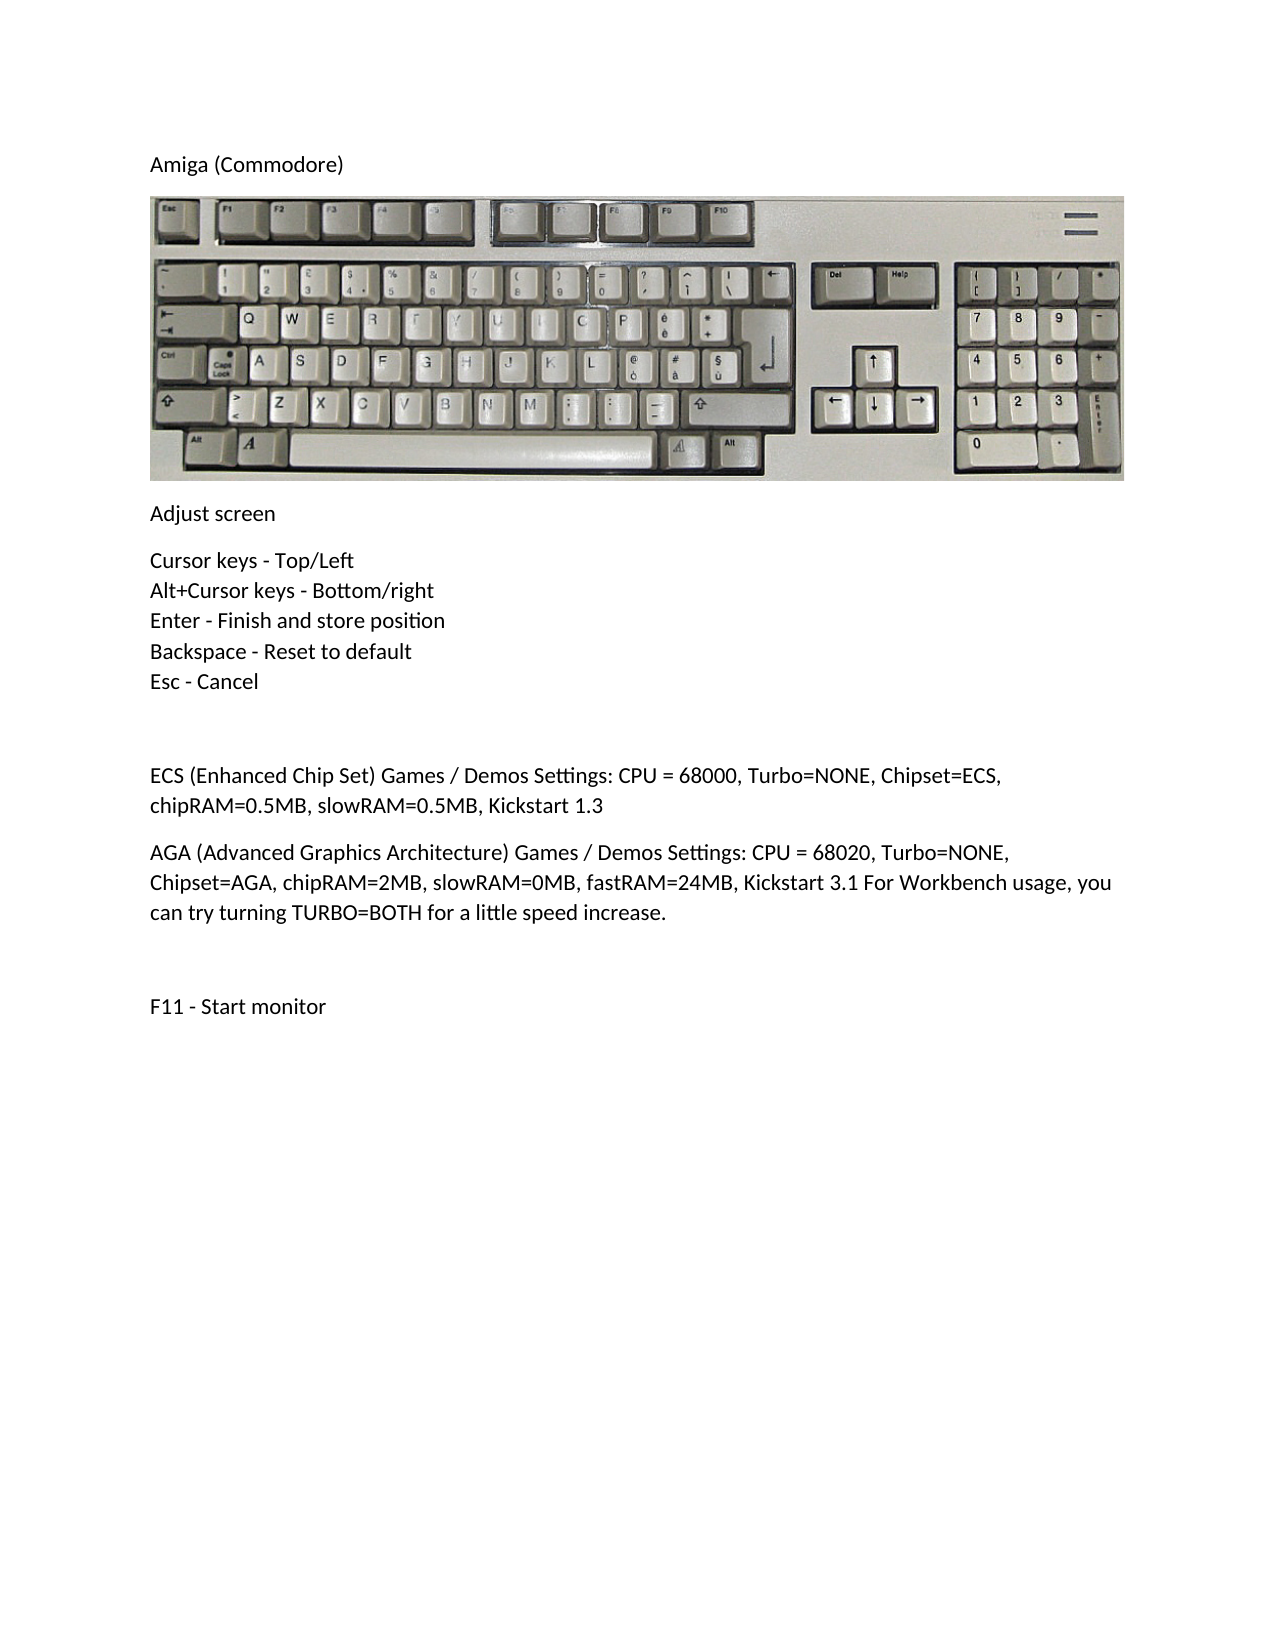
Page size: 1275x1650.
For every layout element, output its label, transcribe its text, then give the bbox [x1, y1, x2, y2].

text F11 - Start monitor [150, 992, 1125, 1020]
text ECS (Enhanced Chip Set) Games / Demos Settings: CPU = 68000, Turbo=NONE, Chipset=ECS, chipRAM=0.5MB, slowRAM=0.5MB, Kickstart 1.3 [150, 761, 1125, 819]
picture [150, 196, 1125, 481]
text AGA (Advanced Graphics Architecture) Games / Demos Settings: CPU = 68020, Turbo=NONE, Chipset=AGA, chipRAM=2MB, slowRAM=0MB, fastRAM=24MB, Kickstart 3.1 For Workbench usage, you can try turning TURBO=BOTH for a little speed increase. [150, 838, 1125, 926]
text Adjust screen [150, 499, 1125, 527]
text Cursor keys - Top/Left Alt+Cursor keys - Bottom/right Enter - Finish and store position Backspace - Reset to default Esc - Cancel [150, 546, 1125, 695]
text Amiga (Commodore) [150, 150, 1125, 178]
